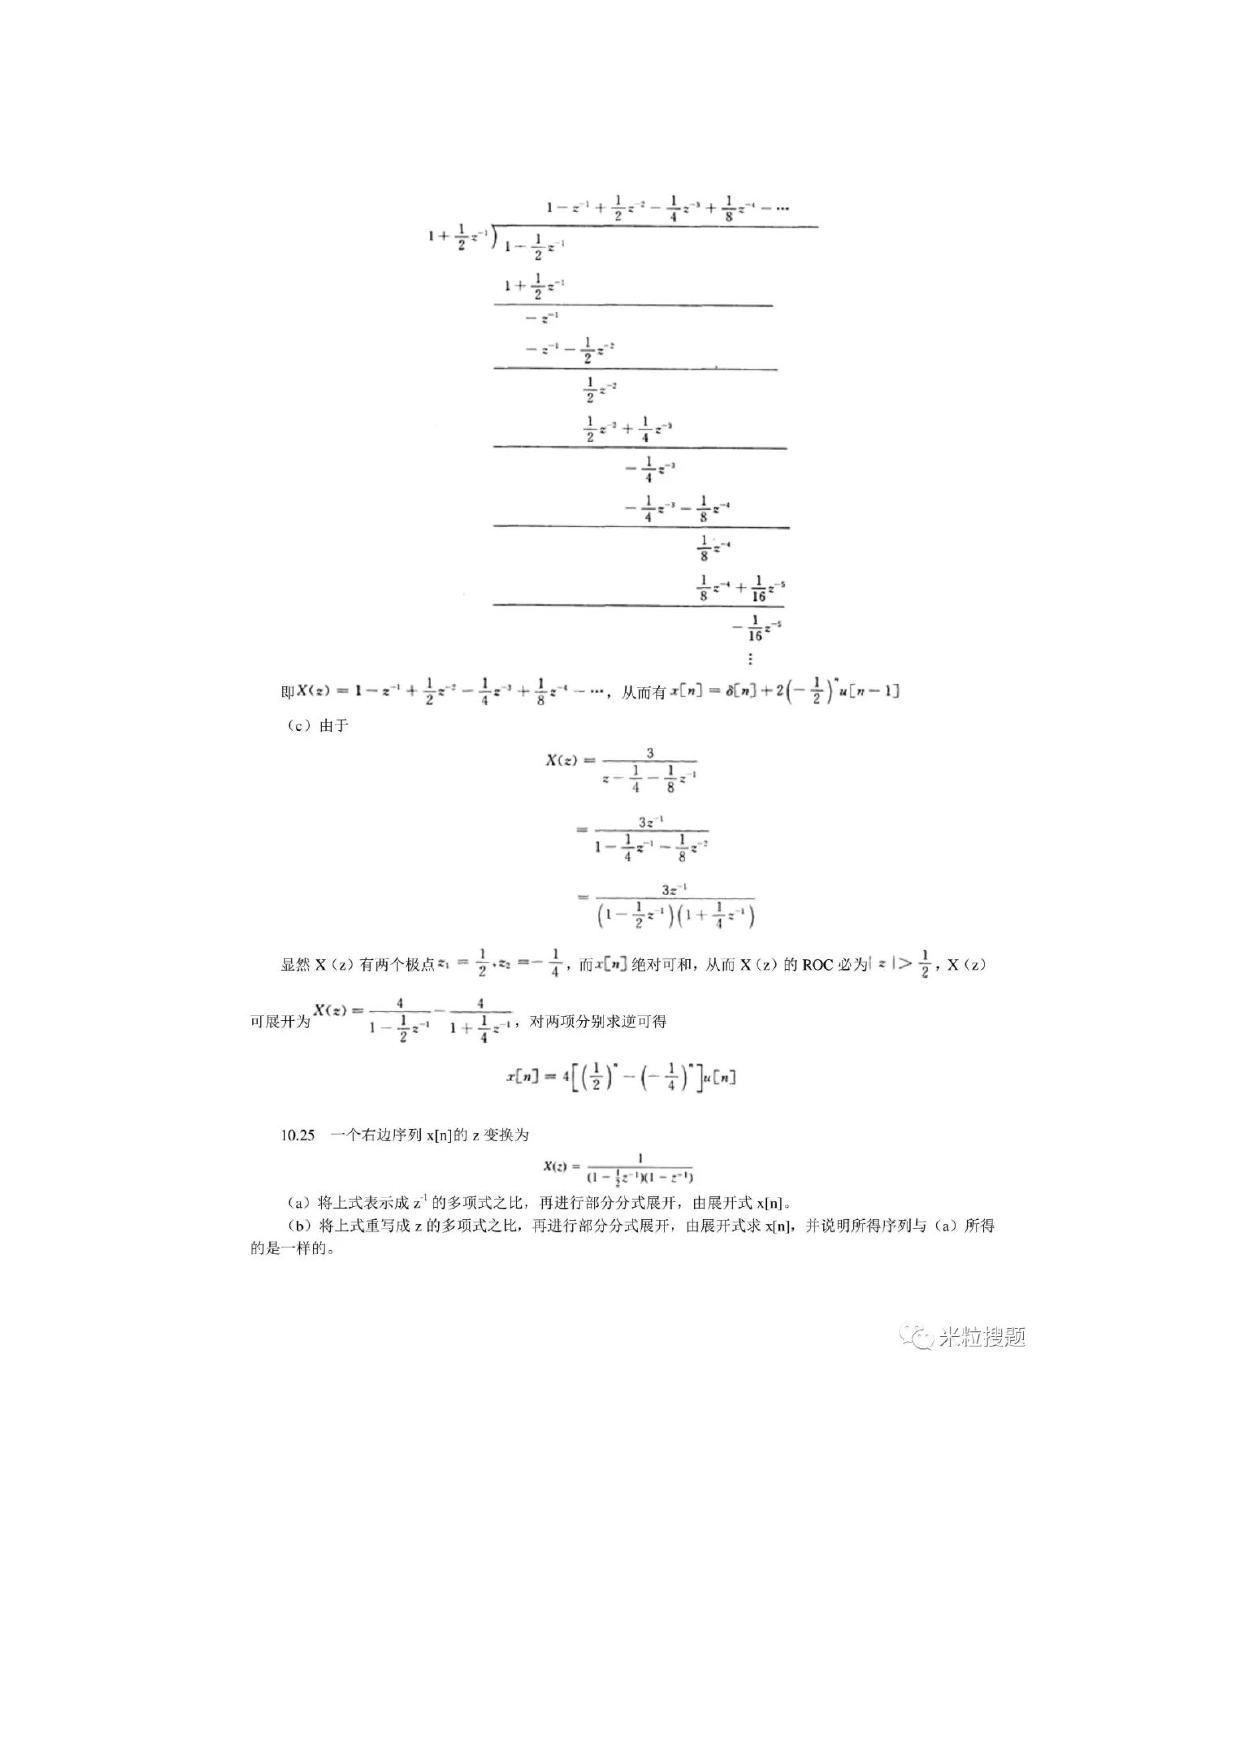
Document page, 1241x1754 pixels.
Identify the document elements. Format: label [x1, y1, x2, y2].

picture [187, 152, 1053, 1375]
